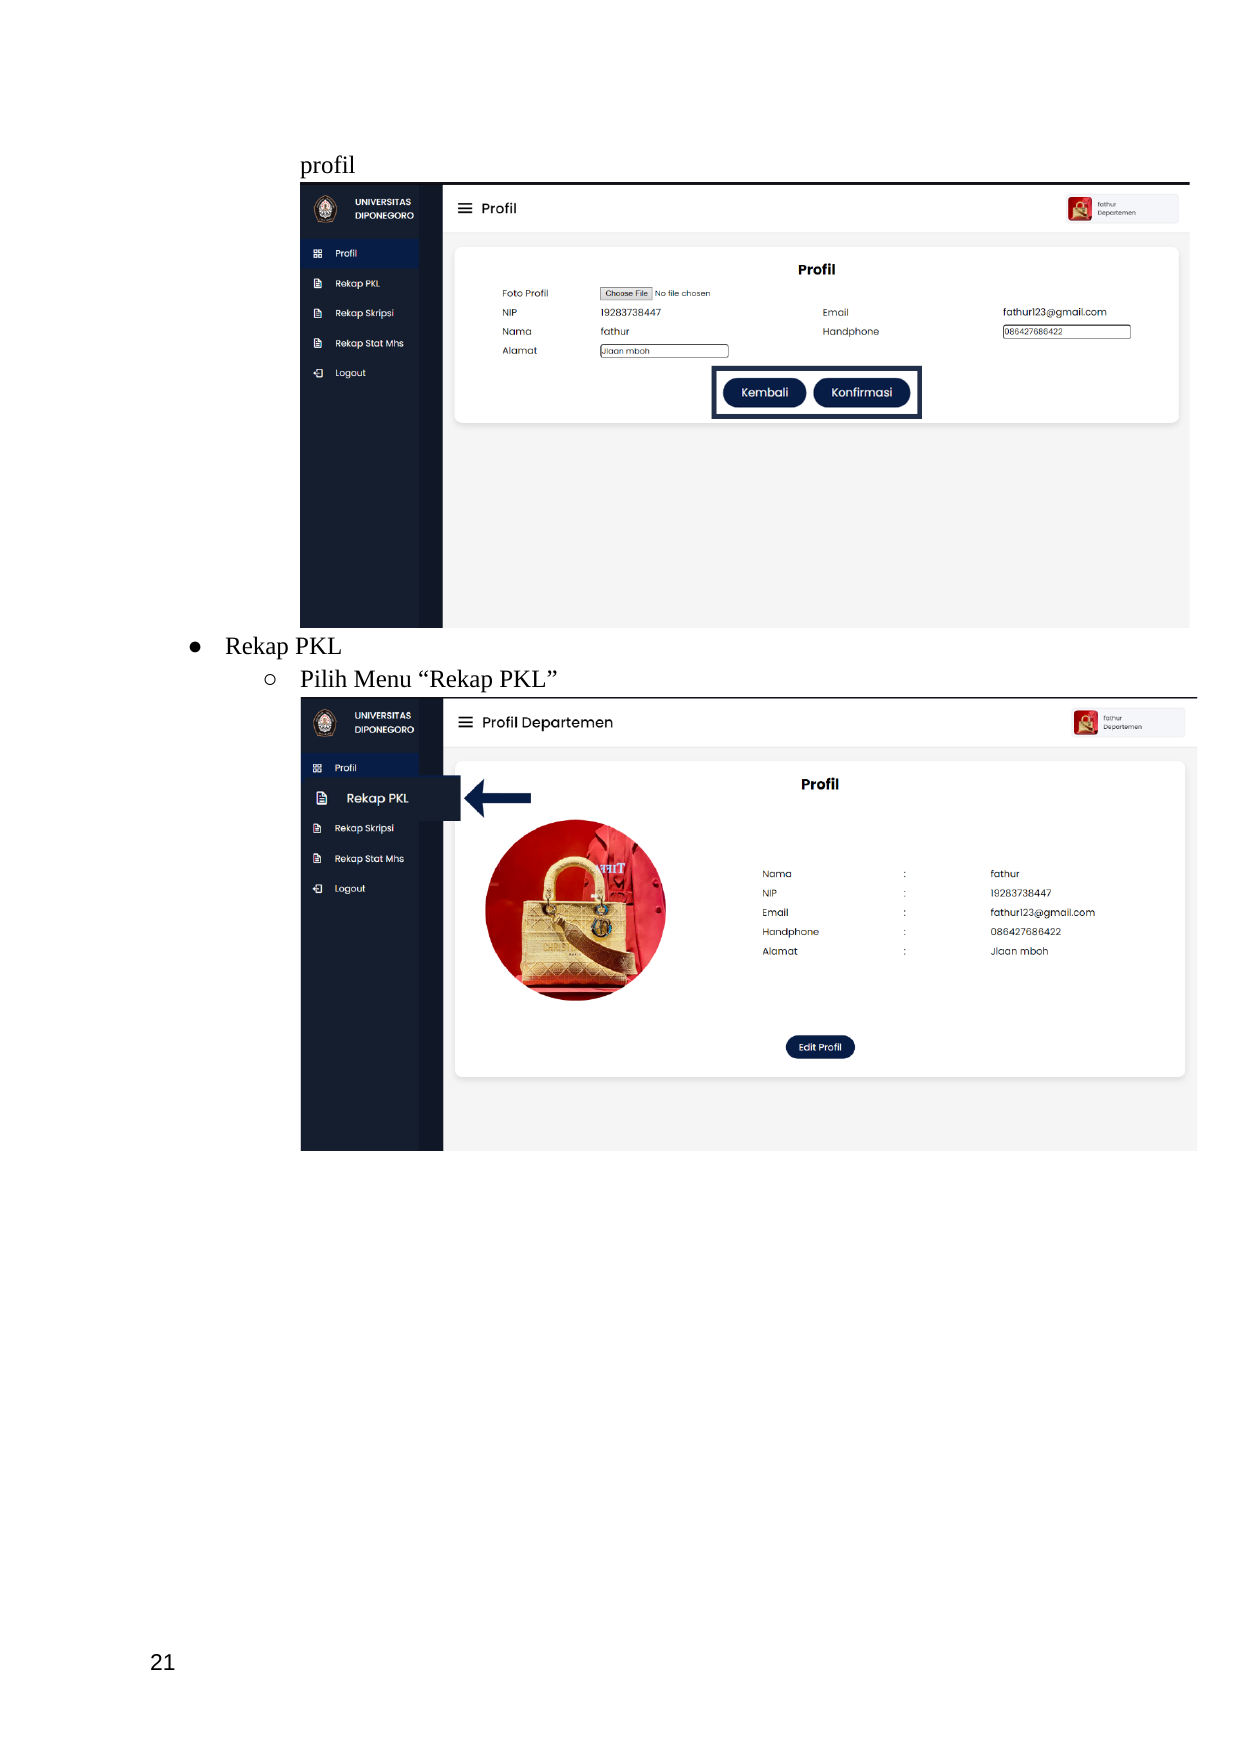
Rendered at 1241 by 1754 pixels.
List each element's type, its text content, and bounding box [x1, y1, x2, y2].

list Rekap PKL [187, 631, 1090, 660]
picture [300, 182, 1190, 628]
picture [300, 697, 1198, 1151]
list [262, 150, 1090, 627]
